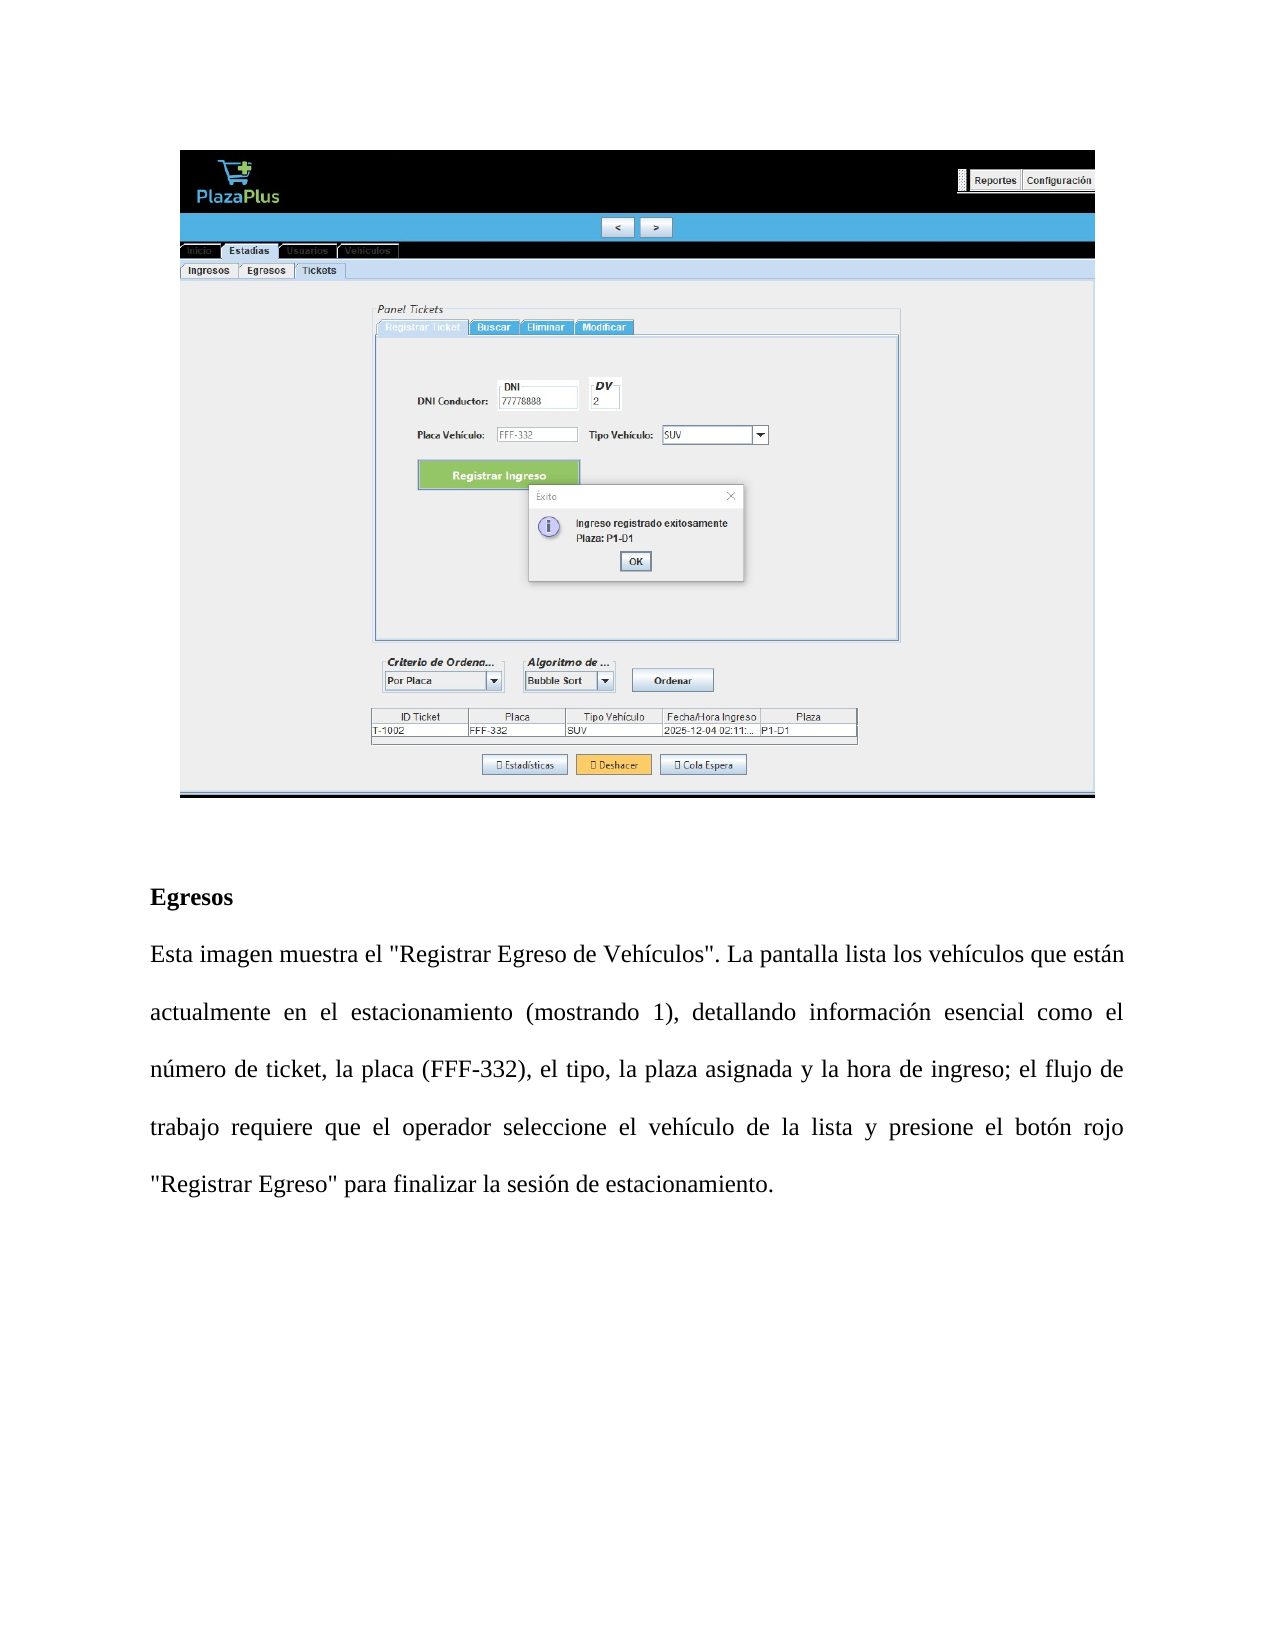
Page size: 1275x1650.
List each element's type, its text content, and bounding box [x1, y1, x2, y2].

picture [180, 150, 1095, 798]
text Egresos [150, 882, 1125, 911]
text Esta imagen muestra el "Registrar Egreso de Vehículos". La pantalla lista los vehículos que están actualmente en el estacionamiento (mostrando 1), detallando información esencial como el número de ticket, la placa (FFF-332), el tipo, la plaza asignada y la hora de ingreso; el flujo de trabajo requiere que el operador seleccione el vehículo de la lista y presione el botón rojo "Registrar Egreso" para finalizar la sesión de estacionamiento. [150, 939, 1125, 1198]
